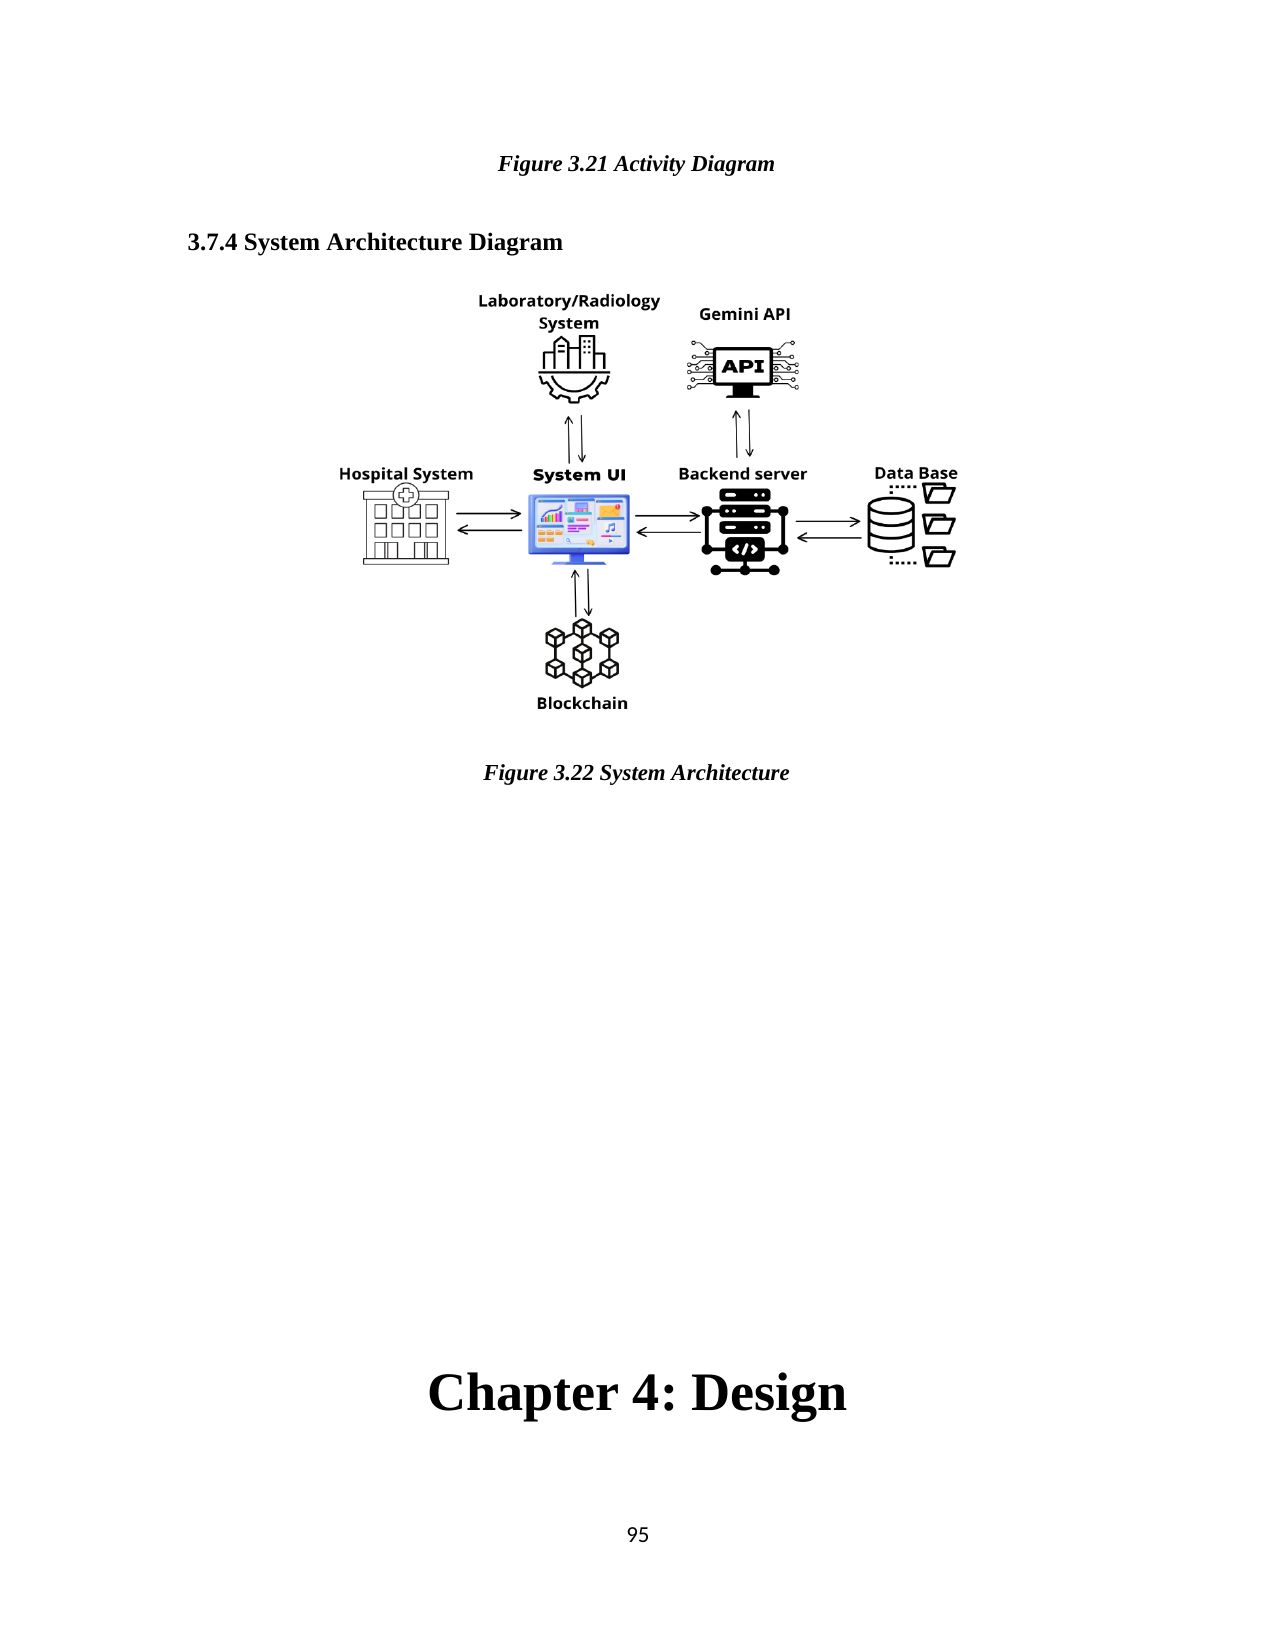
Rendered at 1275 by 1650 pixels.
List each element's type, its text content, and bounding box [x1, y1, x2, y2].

subtitle Chapter 4: Design [187, 1360, 1087, 1422]
picture [206, 282, 1069, 747]
subtitle 3.7.4 System Architecture Diagram [187, 227, 1087, 256]
subtitle Figure 3.21 Activity Diagram [187, 150, 1087, 176]
